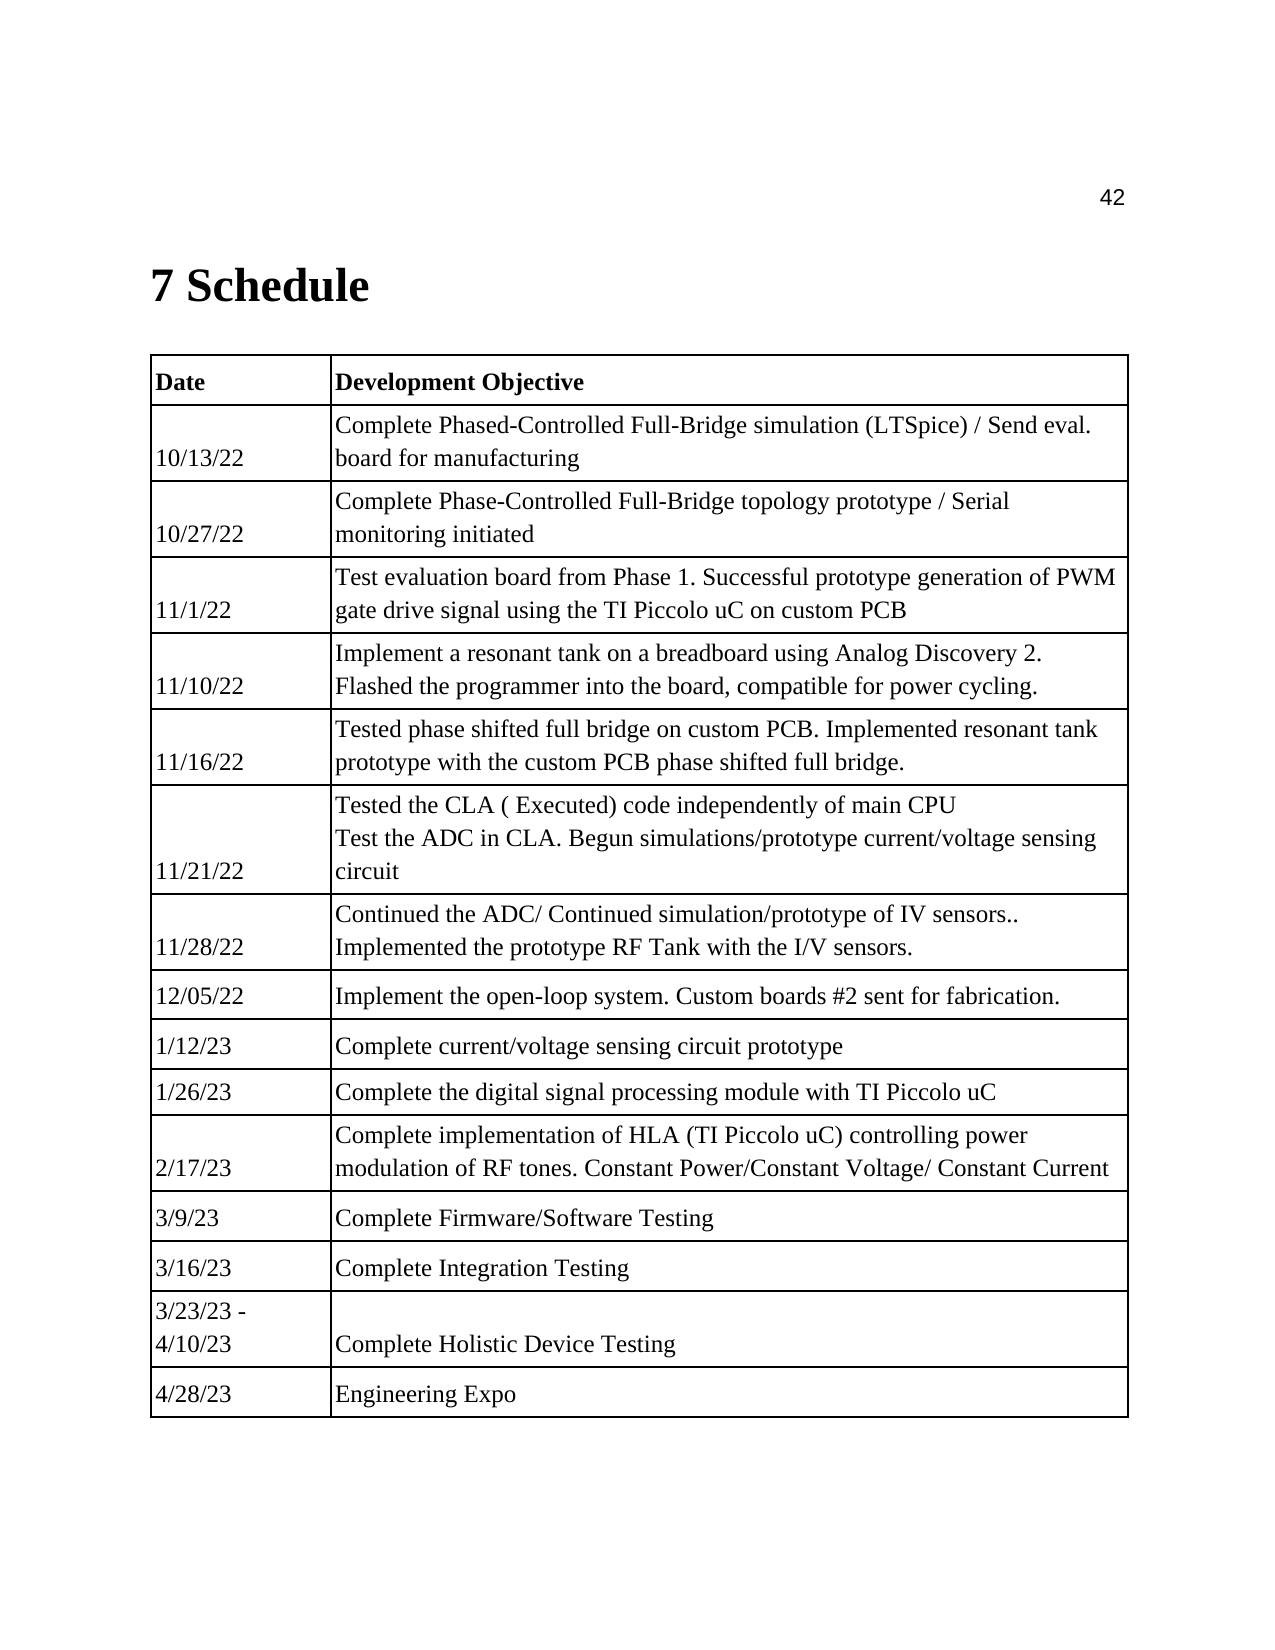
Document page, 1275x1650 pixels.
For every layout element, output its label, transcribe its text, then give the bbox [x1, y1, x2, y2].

table_cell 2/17/23 [152, 1116, 330, 1189]
table_cell 10/27/22 [152, 482, 330, 556]
table_cell 10/13/22 [152, 406, 330, 480]
table_cell 12/05/22 [152, 971, 330, 1018]
table_cell Continued the ADC/ Continued simulation/prototype of IV sensors.. Implemented the prototype RF Tank with the I/V sensors. [332, 895, 1127, 969]
table_cell 3/9/23 [152, 1192, 330, 1239]
table_cell 3/23/23 - 4/10/23 [152, 1292, 330, 1366]
table_cell Complete implementation of HLA (TI Piccolo uC) controlling power modulation of RF tones. Constant Power/Constant Voltage/ Constant Current [332, 1116, 1127, 1189]
table_cell Tested phase shifted full bridge on custom PCB. Implemented resonant tank prototype with the custom PCB phase shifted full bridge. [332, 710, 1127, 784]
table_cell 11/16/22 [152, 710, 330, 784]
table_cell Implement the open-loop system. Custom boards #2 sent for fabrication. [332, 971, 1127, 1018]
table_cell Tested the CLA ( Executed) code independently of main CPU Test the ADC in CLA. Begun simulations/prototype current/voltage sensing circuit [332, 786, 1127, 893]
table_cell Implement a resonant tank on a breadboard using Analog Discovery 2. Flashed the programmer into the board, compatible for power cycling. [332, 634, 1127, 708]
table_cell Complete current/voltage sensing circuit prototype [332, 1020, 1127, 1068]
subtitle 7 Schedule [150, 256, 1125, 311]
table_cell Complete Firmware/Software Testing [332, 1192, 1127, 1239]
table_cell 1/26/23 [152, 1070, 330, 1113]
table_cell 4/28/23 [152, 1368, 330, 1416]
table_cell Engineering Expo [332, 1368, 1127, 1416]
table_cell 3/16/23 [152, 1242, 330, 1289]
table_cell 11/10/22 [152, 634, 330, 708]
table_header Development Objective [332, 356, 1127, 404]
table_cell 1/12/23 [152, 1020, 330, 1068]
table_cell Complete Phased-Controlled Full-Bridge simulation (LTSpice) / Send eval. board for manufacturing [332, 406, 1127, 480]
table_cell 11/1/22 [152, 558, 330, 632]
table_cell Test evaluation board from Phase 1. Successful prototype generation of PWM gate drive signal using the TI Piccolo uC on custom PCB [332, 558, 1127, 632]
table_cell 11/28/22 [152, 895, 330, 969]
table_header Date [152, 356, 330, 404]
table_cell Complete Holistic Device Testing [332, 1292, 1127, 1366]
table_cell Complete the digital signal processing module with TI Piccolo uC [332, 1070, 1127, 1113]
table_cell Complete Phase-Controlled Full-Bridge topology prototype / Serial monitoring initiated [332, 482, 1127, 556]
table_cell 11/21/22 [152, 786, 330, 893]
table_cell Complete Integration Testing [332, 1242, 1127, 1289]
